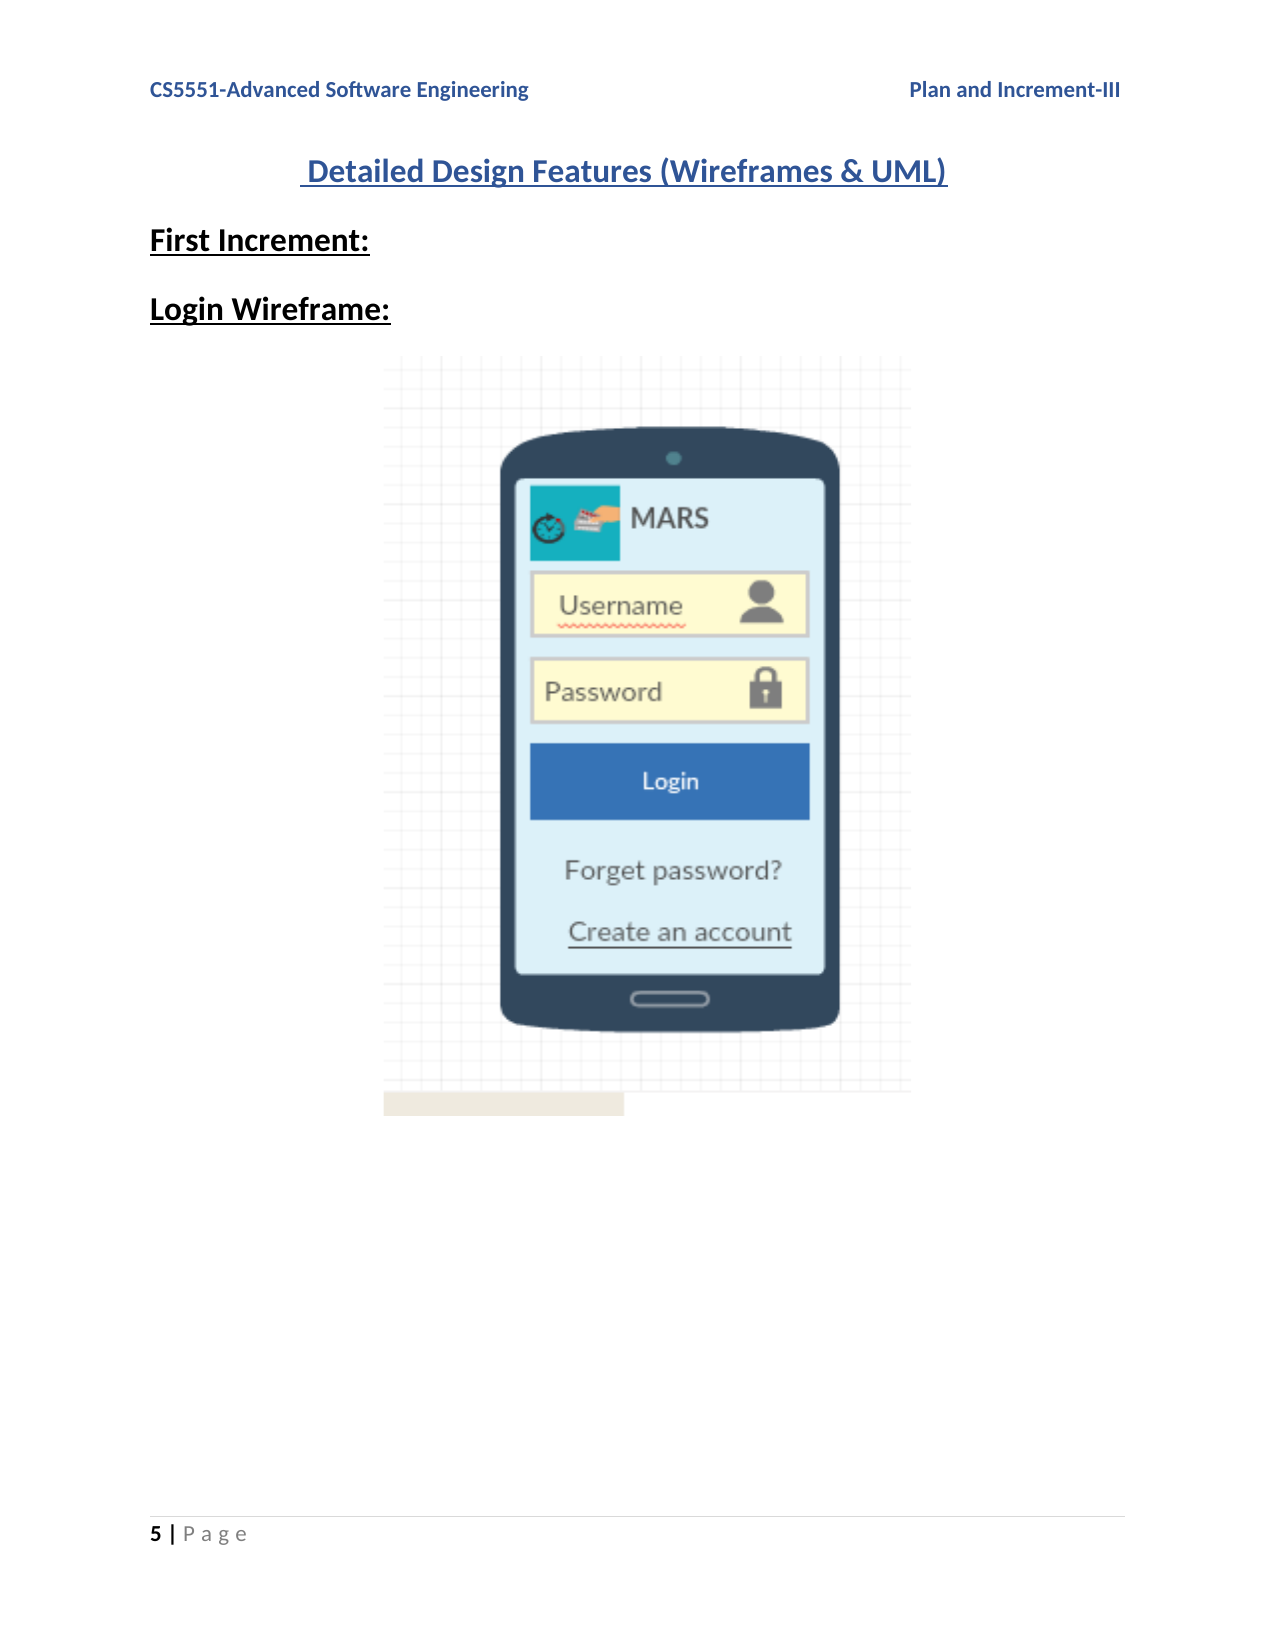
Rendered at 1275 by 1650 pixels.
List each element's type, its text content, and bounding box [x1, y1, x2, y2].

picture [383, 356, 912, 1116]
text Login Wireframe: [150, 288, 1125, 329]
text First Increment: [150, 219, 1125, 260]
text Detailed Design Features (Wireframes & UML) [225, 150, 1125, 191]
